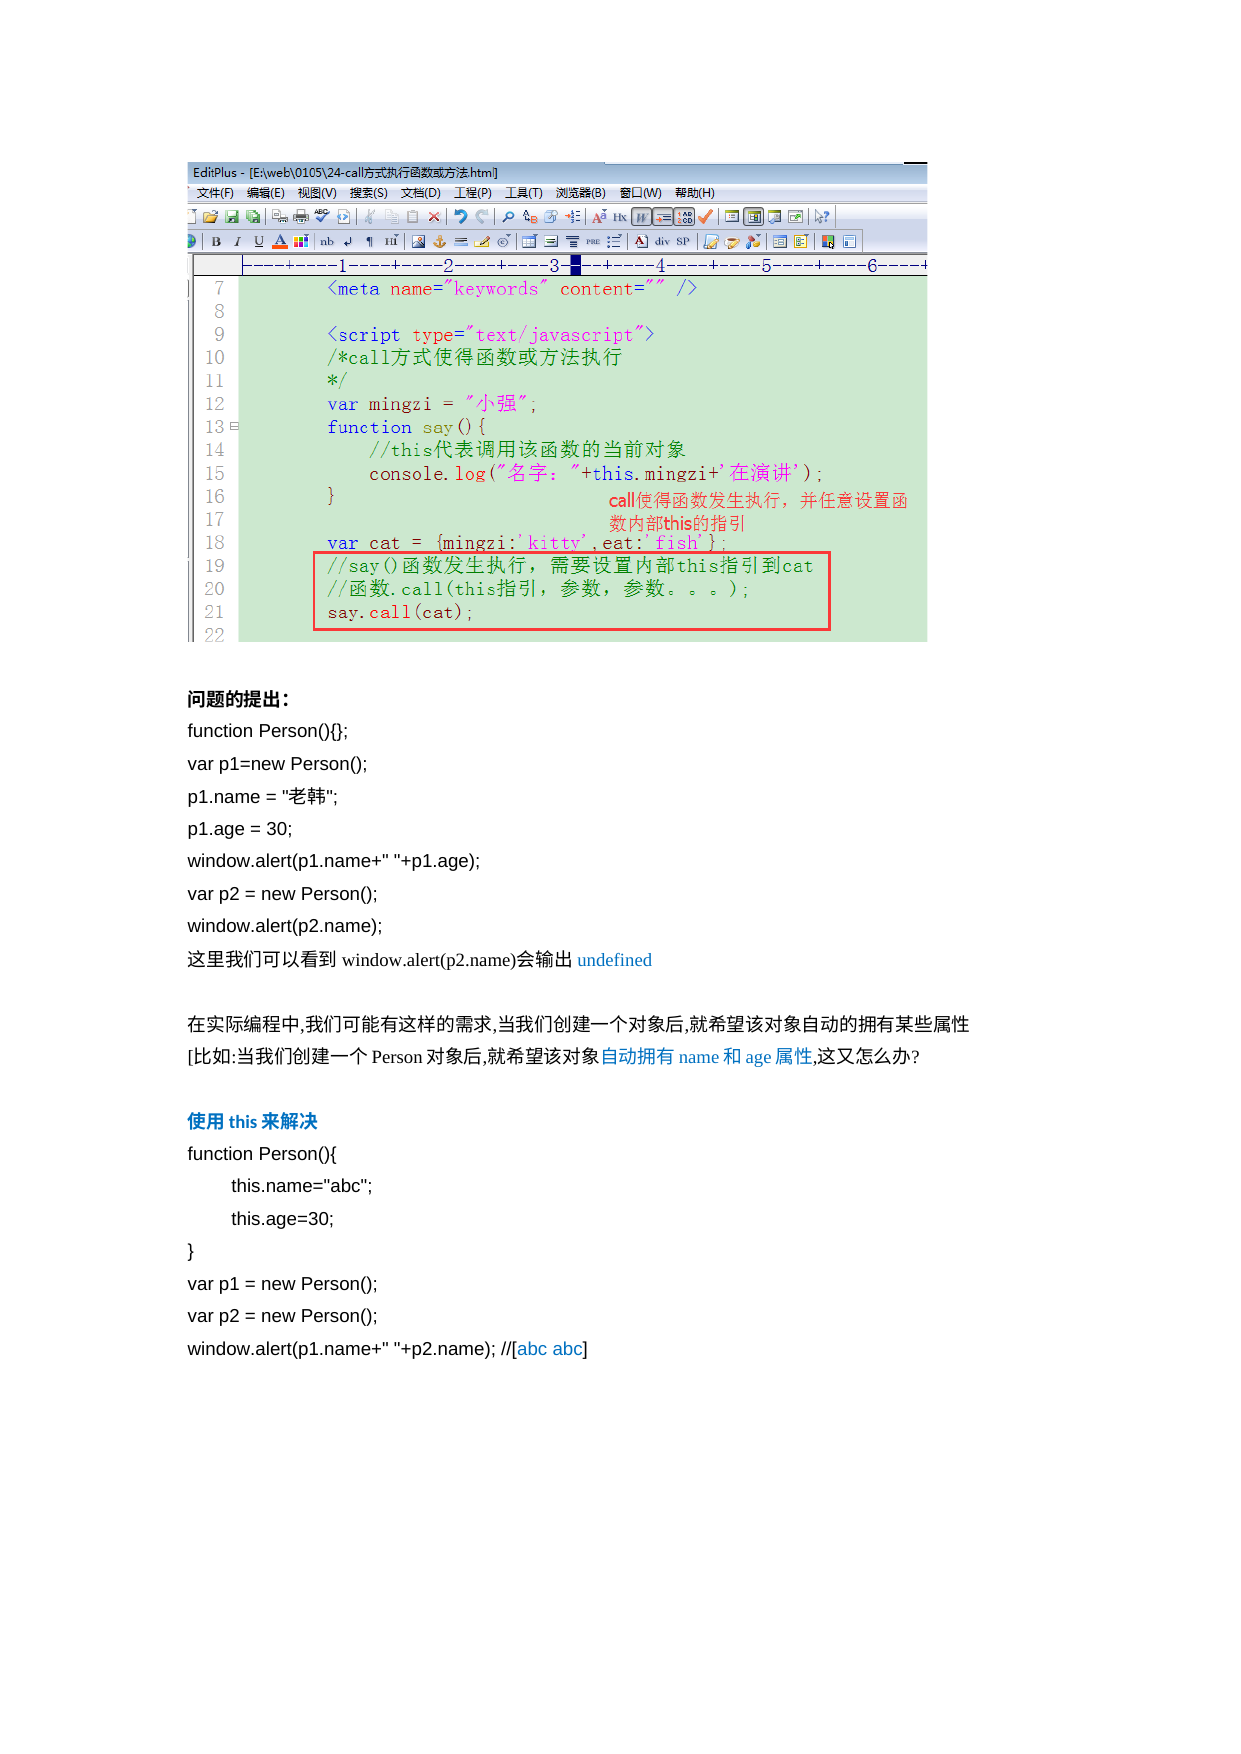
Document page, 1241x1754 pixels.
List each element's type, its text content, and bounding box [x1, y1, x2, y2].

text p1.name = "老韩"; [187, 779, 1053, 812]
text this.age=30; [187, 1202, 1053, 1234]
text 问题的提出： [187, 682, 1053, 714]
picture [187, 162, 928, 642]
text window.alert(p2.name); [187, 909, 1053, 942]
text window.alert(p1.name+" "+p1.age); [187, 844, 1053, 877]
text 这里我们可以看到 window.alert(p2.name)会输出 undefined [187, 942, 1053, 974]
text function Person(){}; [187, 714, 1053, 747]
text p1.age = 30; [187, 812, 1053, 844]
text this.name="abc"; [187, 1169, 1053, 1202]
text 使用this 来解决 [187, 1104, 1053, 1137]
text var p1 = new Person(); [187, 1267, 1053, 1299]
text } [187, 1234, 1053, 1267]
text var p2 = new Person(); [187, 1299, 1053, 1332]
text function Person(){ [187, 1137, 1053, 1169]
text 在实际编程中,我们可能有这样的需求,当我们创建一个对象后,就希望该对象自动的拥有某些属性 [187, 1007, 1053, 1039]
text var p2 = new Person(); [187, 877, 1053, 909]
text var p1=new Person(); [187, 747, 1053, 779]
text [比如:当我们创建一个Person对象后,就希望该对象自动拥有name和age属性,这又怎么办? [187, 1039, 1053, 1072]
text window.alert(p1.name+" "+p2.name); //[abc abc] [187, 1332, 1053, 1364]
